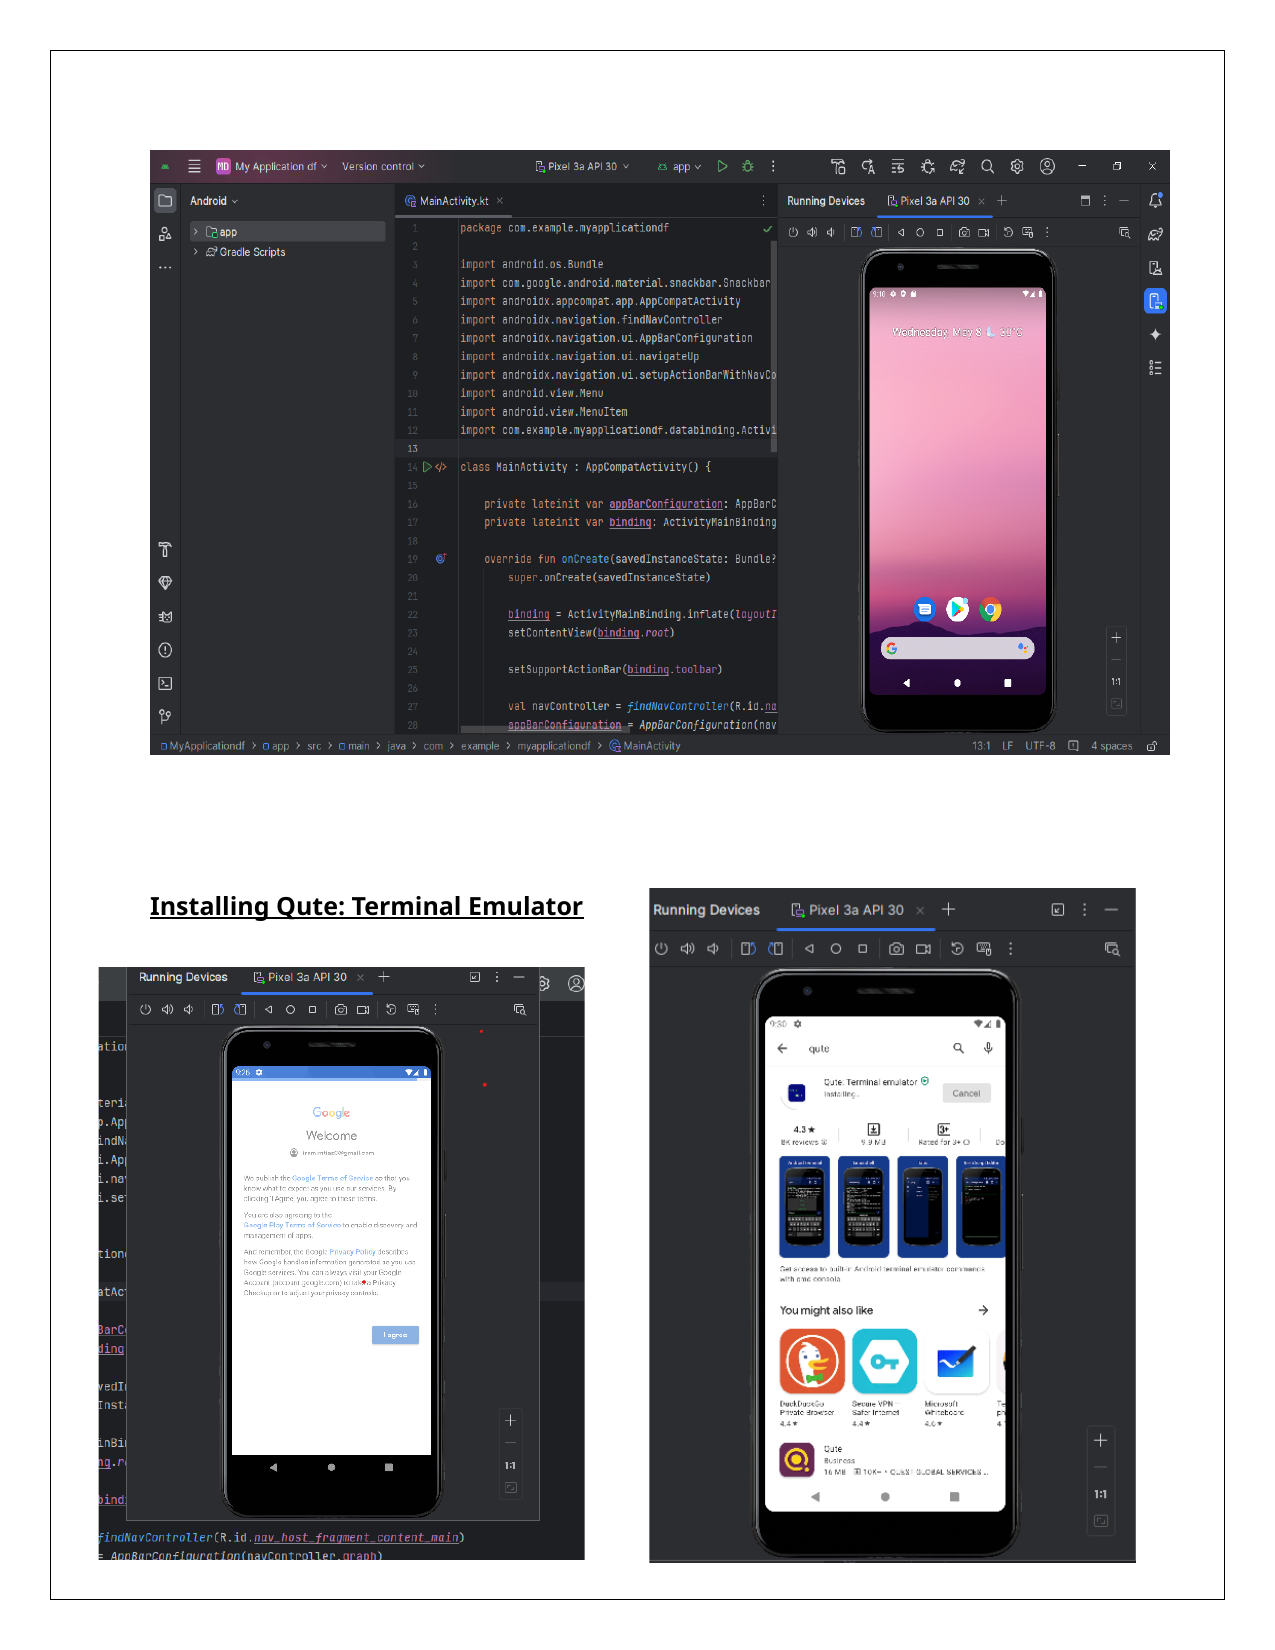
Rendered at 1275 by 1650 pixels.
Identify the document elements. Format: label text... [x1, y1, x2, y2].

text Installing Qute: Terminal Emulator [150, 888, 649, 922]
picture [98, 967, 585, 1560]
picture [649, 888, 1136, 1563]
picture [150, 150, 1170, 755]
